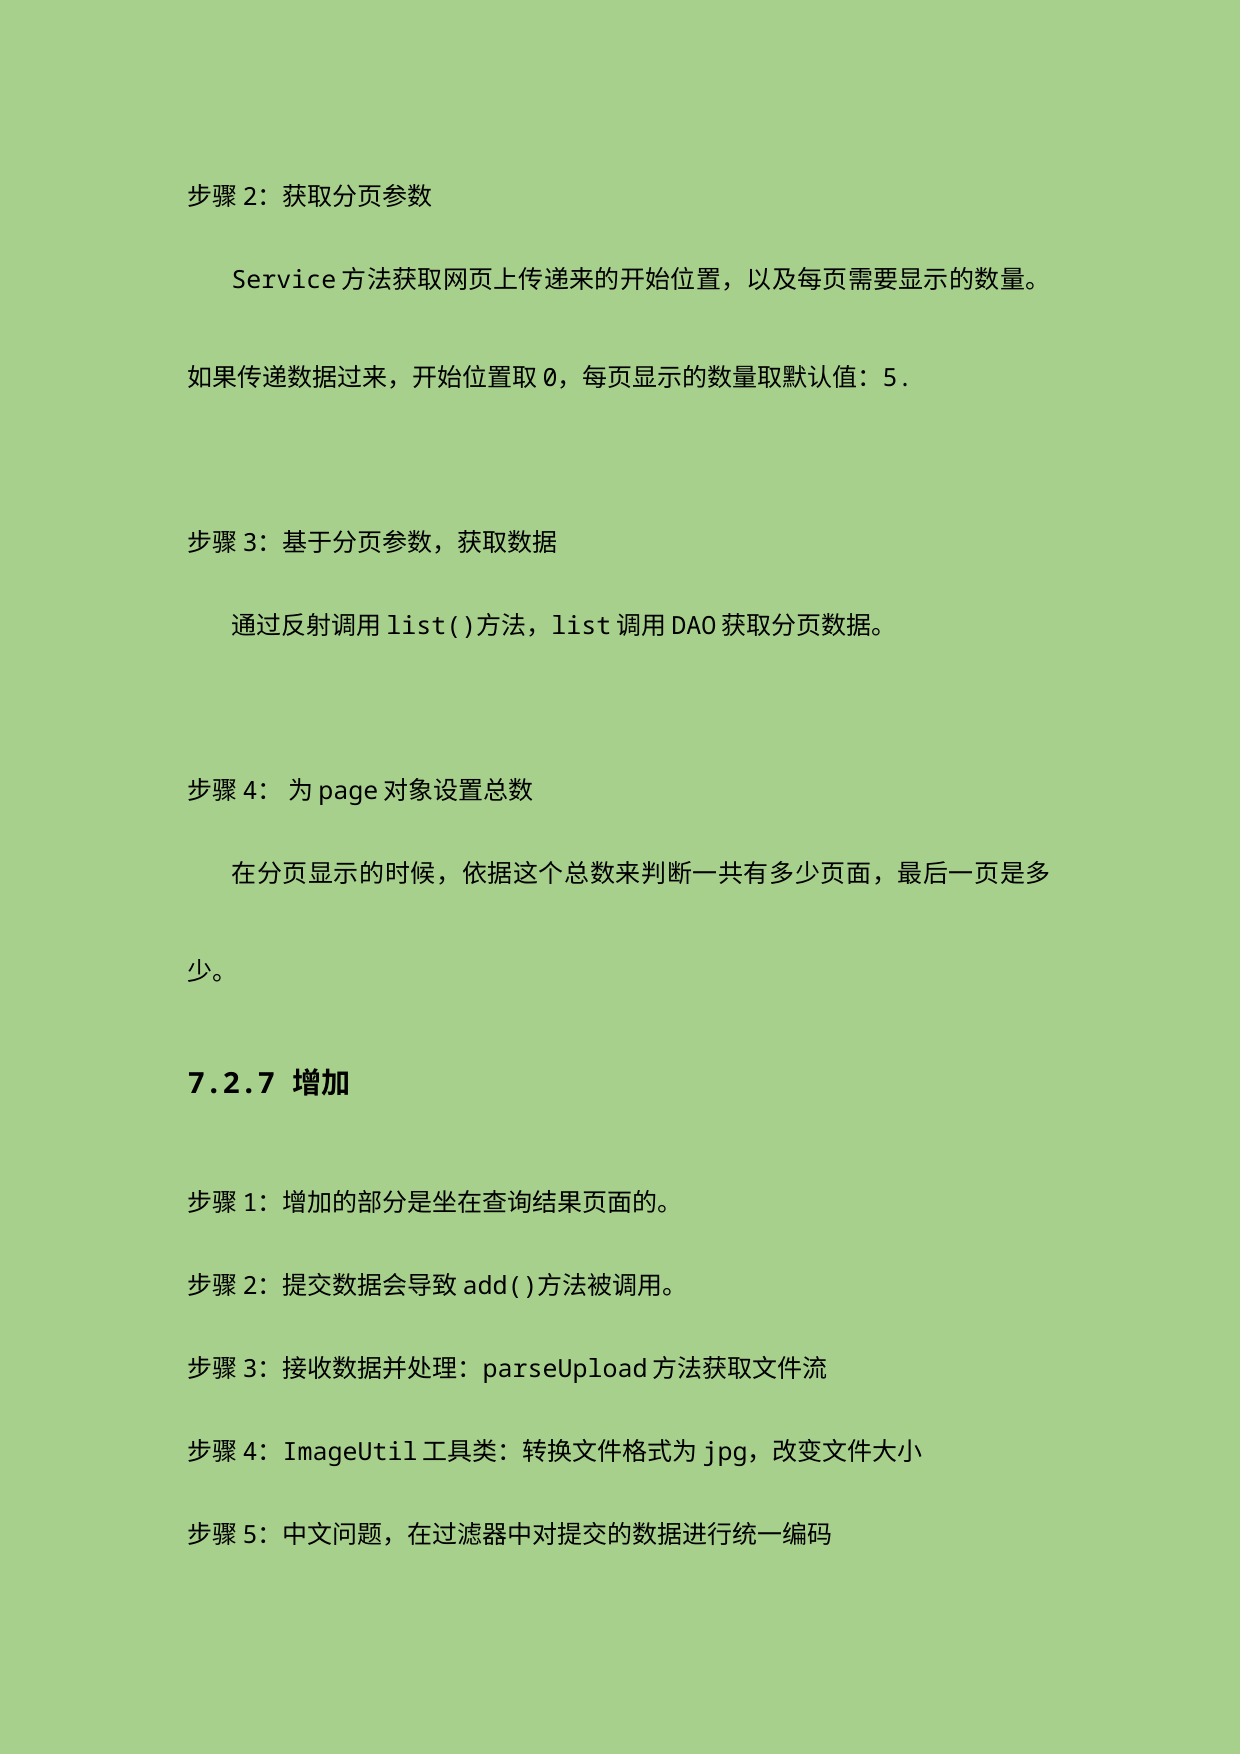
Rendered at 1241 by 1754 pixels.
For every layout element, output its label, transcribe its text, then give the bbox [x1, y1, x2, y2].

text 步骤4： 为page对象设置总数 [187, 756, 1053, 821]
text 步骤5：中文问题，在过滤器中对提交的数据进行统一编码 [187, 1500, 1053, 1565]
subtitle 7.2.7 增加 [187, 1049, 1053, 1114]
text 在分页显示的时候，依据这个总数来判断一共有多少页面，最后一页是多少。 [187, 839, 1053, 1002]
text 步骤2：获取分页参数 [187, 162, 1053, 227]
text 步骤4：ImageUtil工具类：转换文件格式为jpg，改变文件大小 [187, 1417, 1053, 1482]
text 通过反射调用list()方法，list调用DAO获取分页数据。 [187, 591, 1053, 656]
text 步骤2：提交数据会导致add()方法被调用。 [187, 1251, 1053, 1316]
text 步骤3：接收数据并处理：parseUpload方法获取文件流 [187, 1334, 1053, 1399]
text 步骤1：增加的部分是坐在查询结果页面的。 [187, 1168, 1053, 1233]
text Service方法获取网页上传递来的开始位置，以及每页需要显示的数量。如果传递数据过来，开始位置取0，每页显示的数量取默认值：5. [187, 245, 1053, 408]
text 步骤3：基于分页参数，获取数据 [187, 508, 1053, 573]
